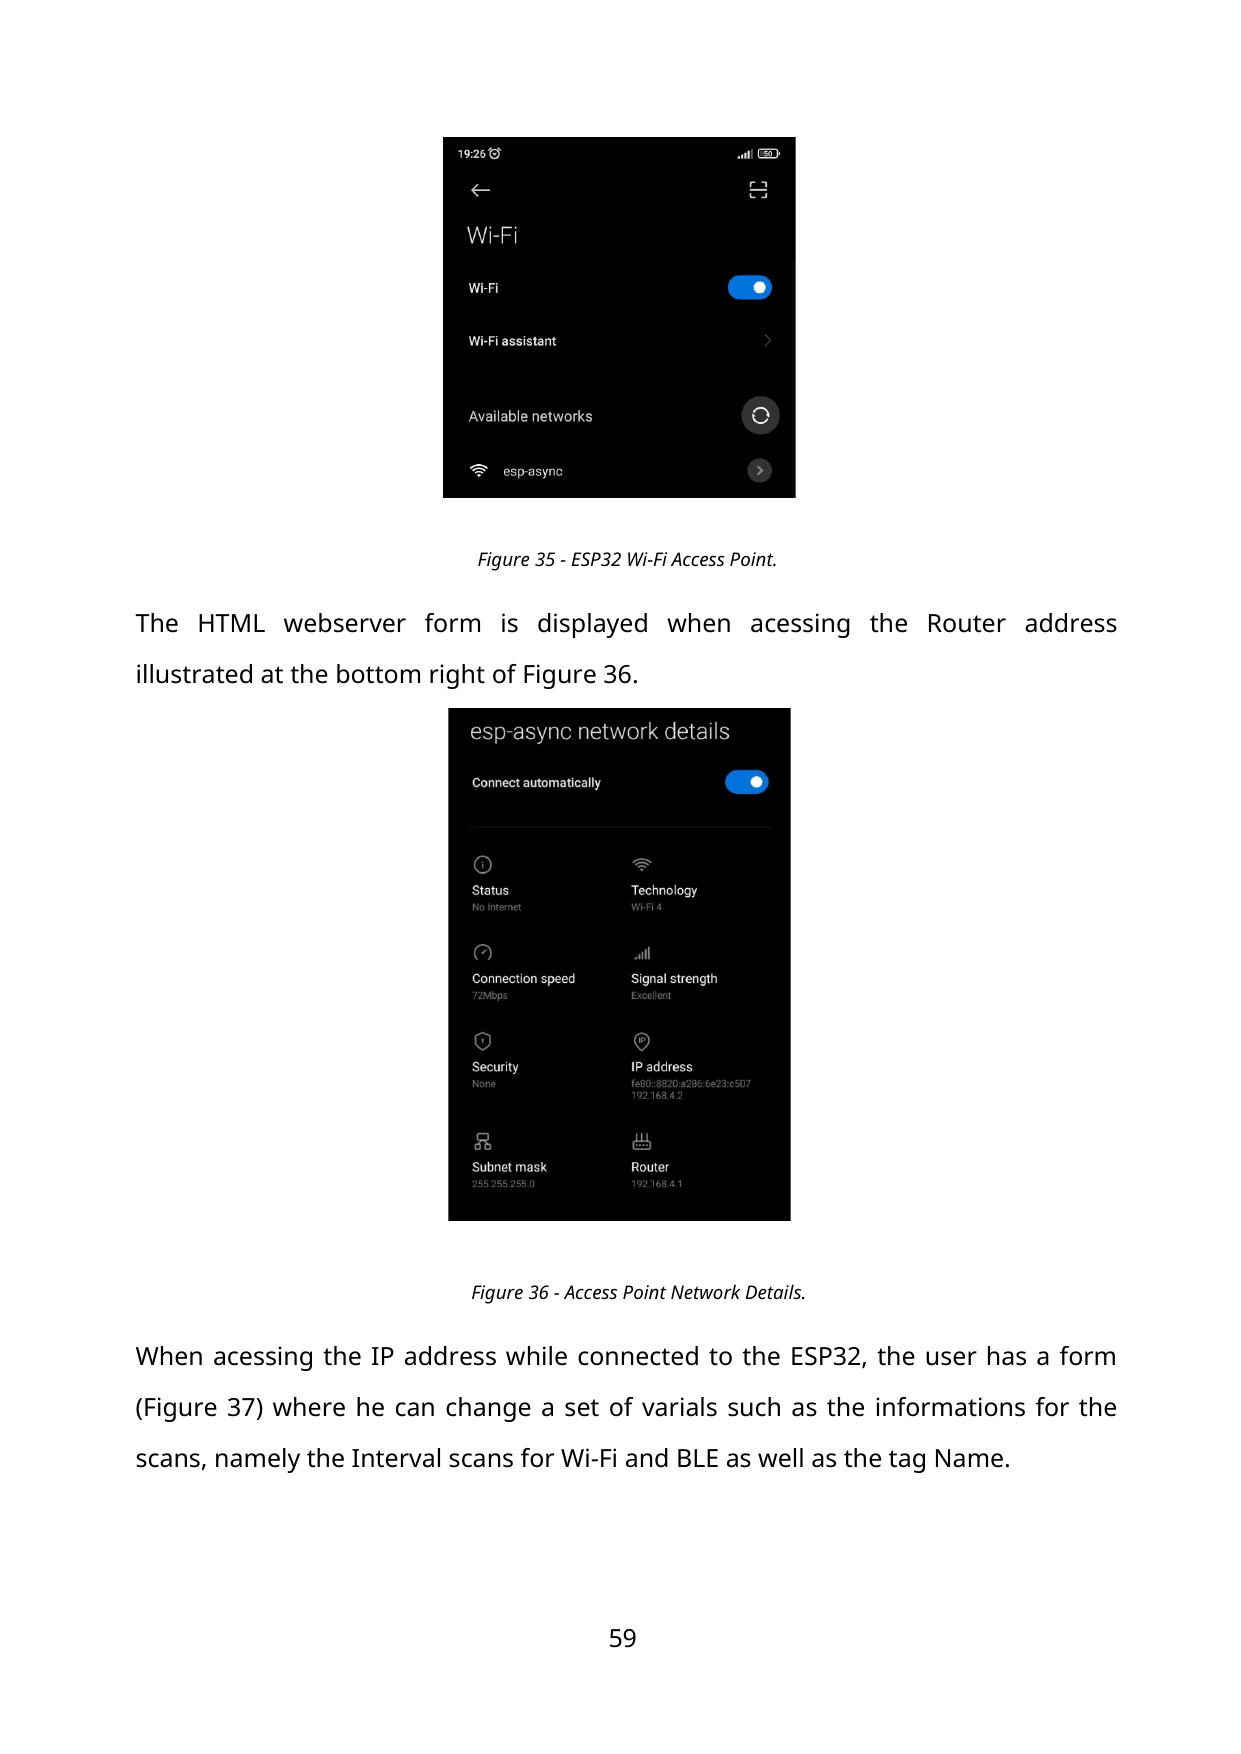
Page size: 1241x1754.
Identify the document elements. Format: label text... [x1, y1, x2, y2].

text When acessing the IP address while connected to the ESP32, the user has a form (Figure 37) where he can change a set of varials such as the informations for the scans, namely the Interval scans for Wi-Fi and BLE as well as the tag Name. [135, 1287, 1119, 1423]
picture [446, 657, 790, 1171]
text The HTML webserver form is displayed when acessing the Router address illustrated at the bottom right of Figure 36. [135, 555, 1119, 640]
